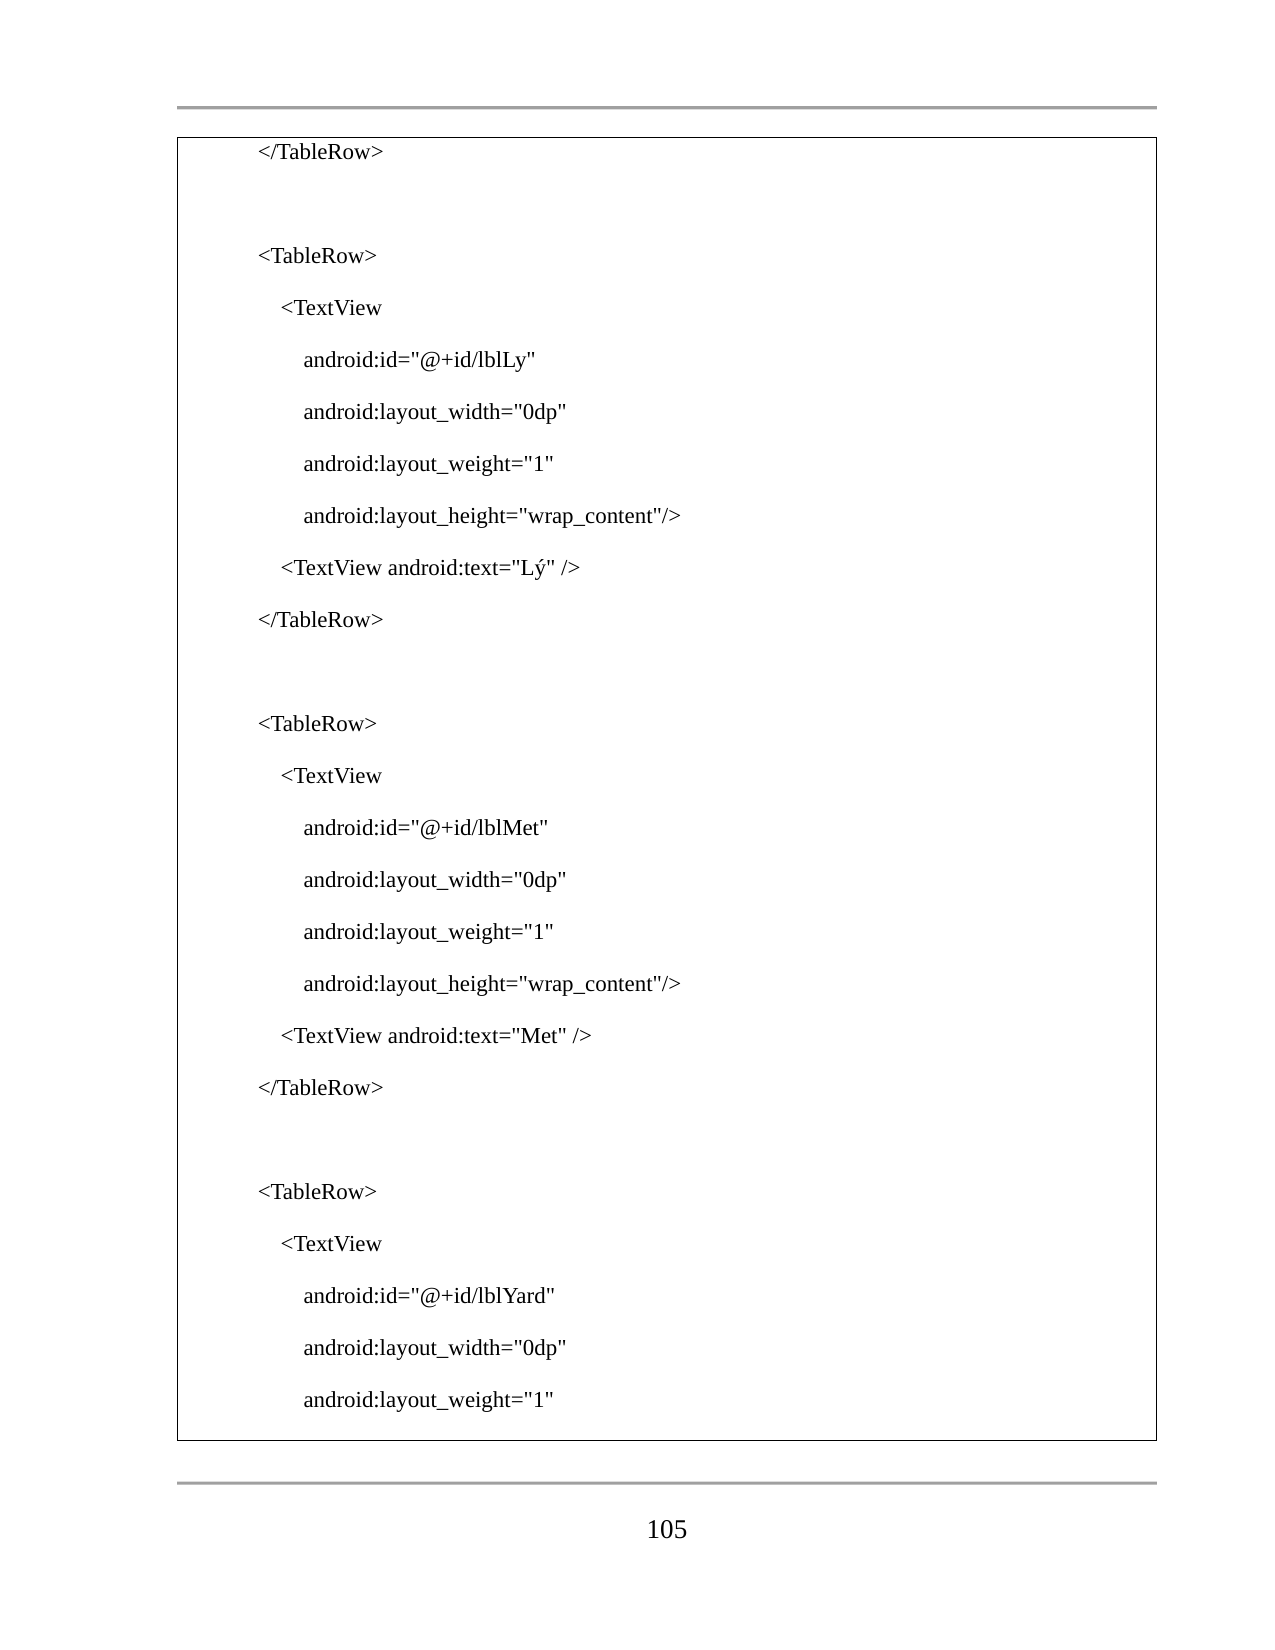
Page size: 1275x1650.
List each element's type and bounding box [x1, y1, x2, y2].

table_header [178, 138, 1156, 1440]
